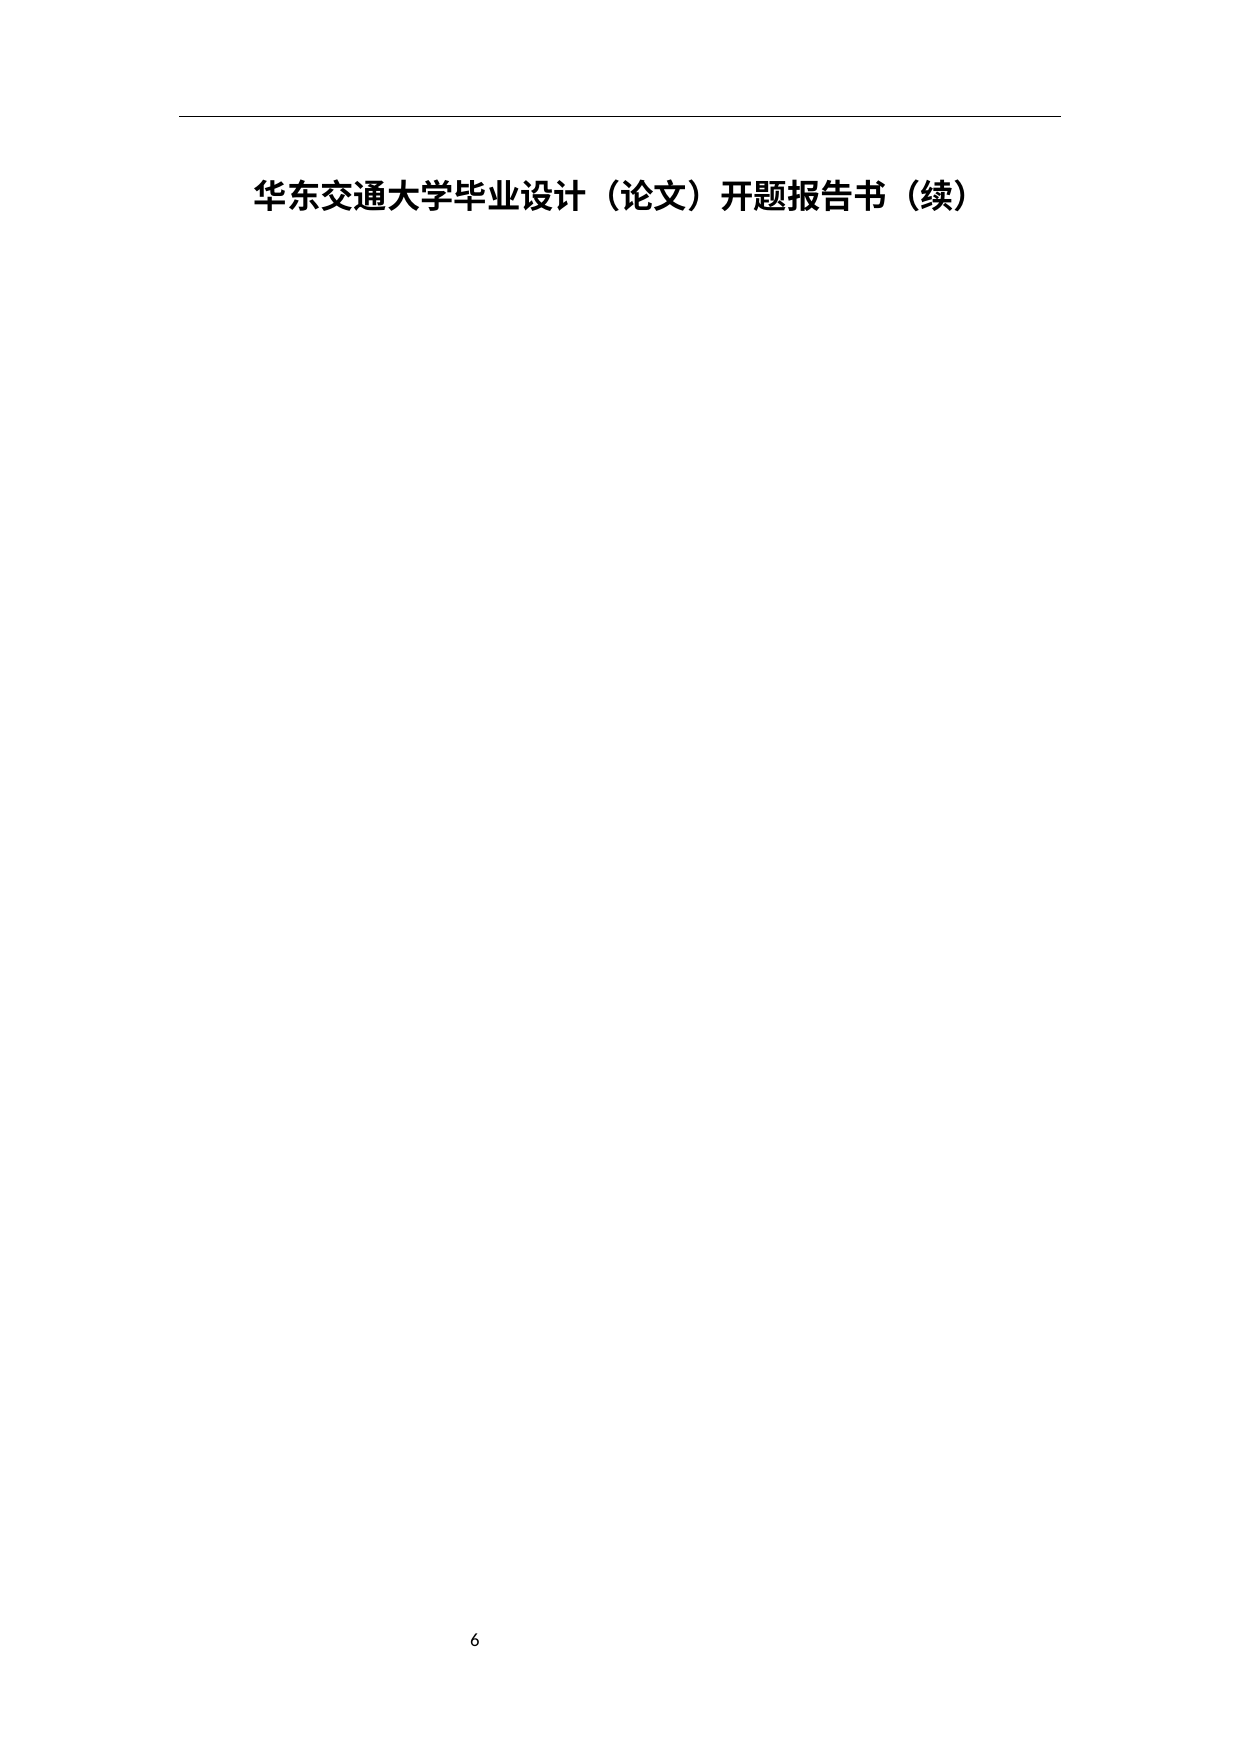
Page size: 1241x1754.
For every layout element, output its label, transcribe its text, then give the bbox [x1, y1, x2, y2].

text 华东交通大学毕业设计（论文）开题报告书（续） [187, 162, 1053, 227]
